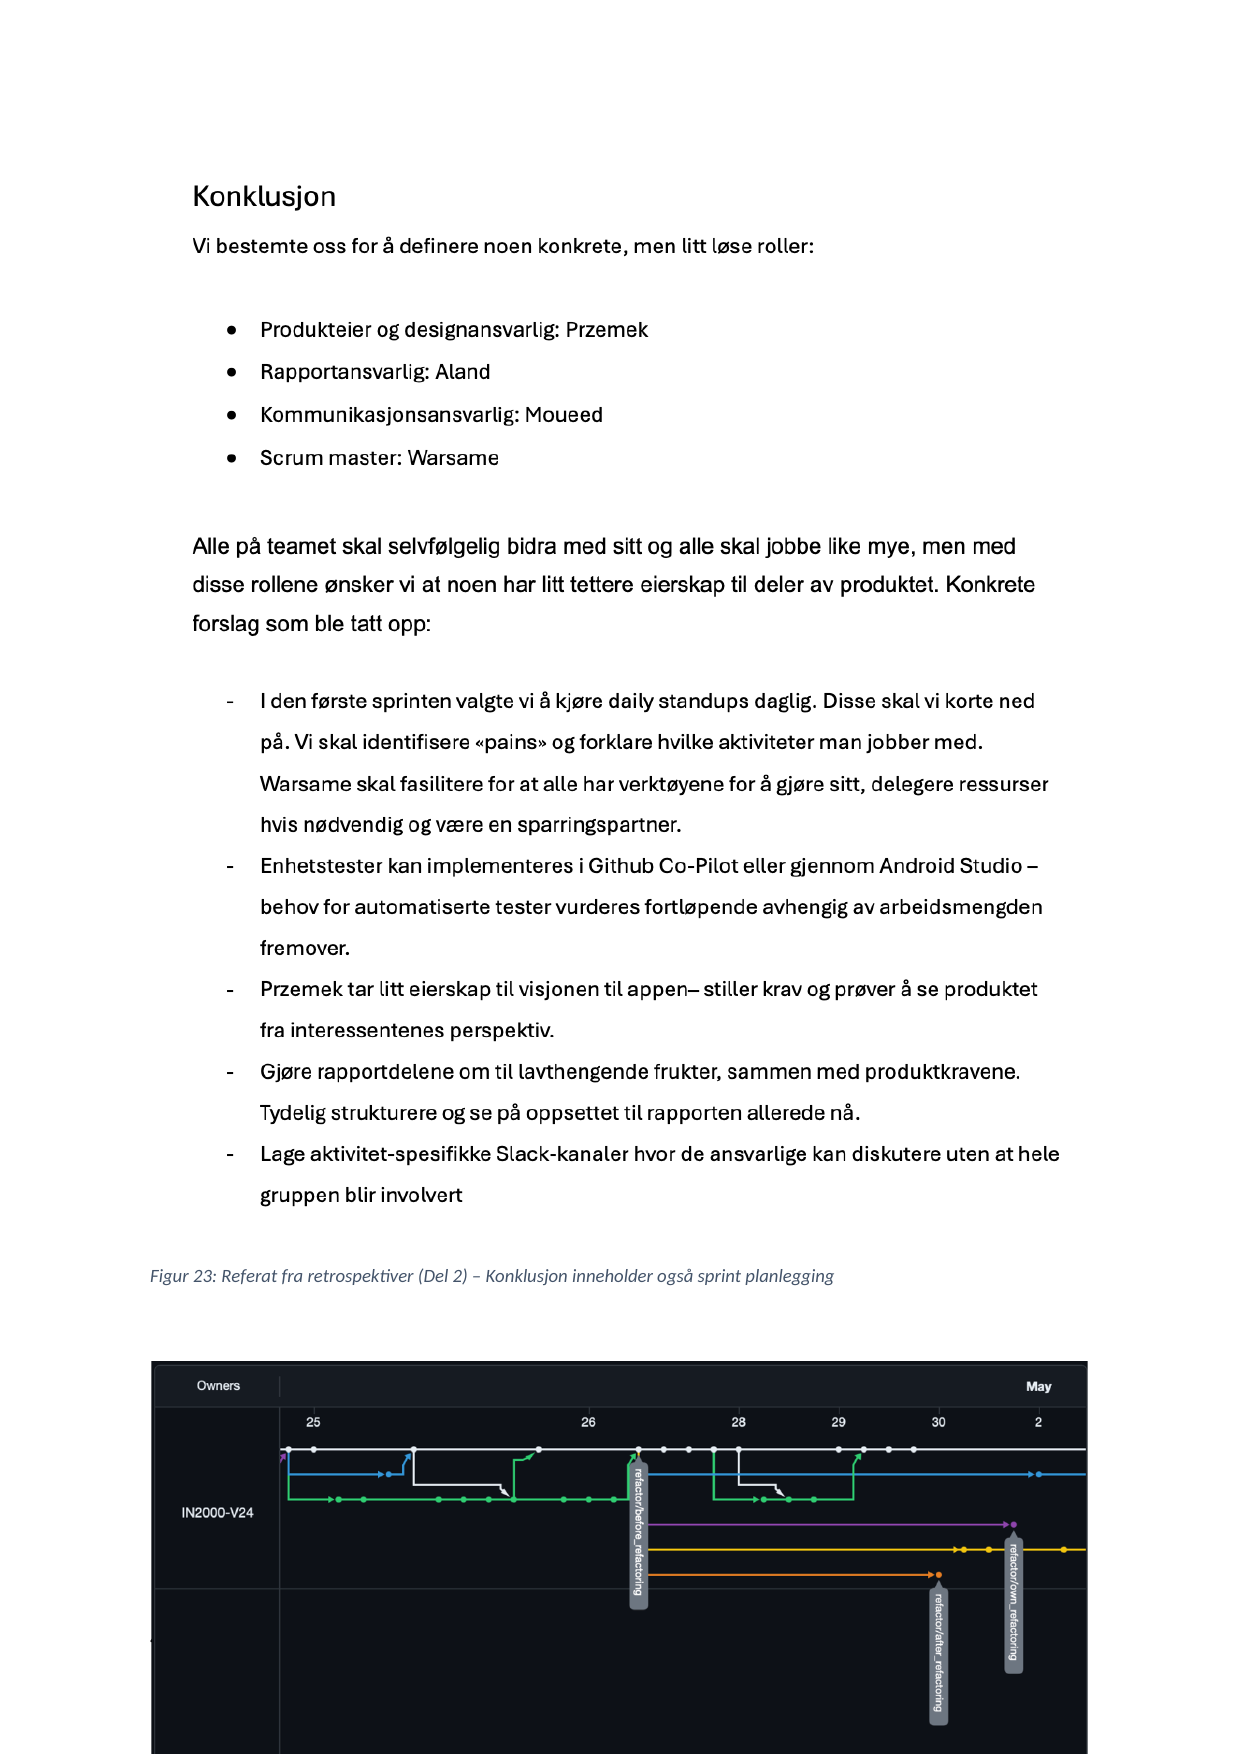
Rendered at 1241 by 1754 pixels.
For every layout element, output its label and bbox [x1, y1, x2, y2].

picture [150, 150, 1087, 1251]
picture [150, 1361, 1087, 1753]
